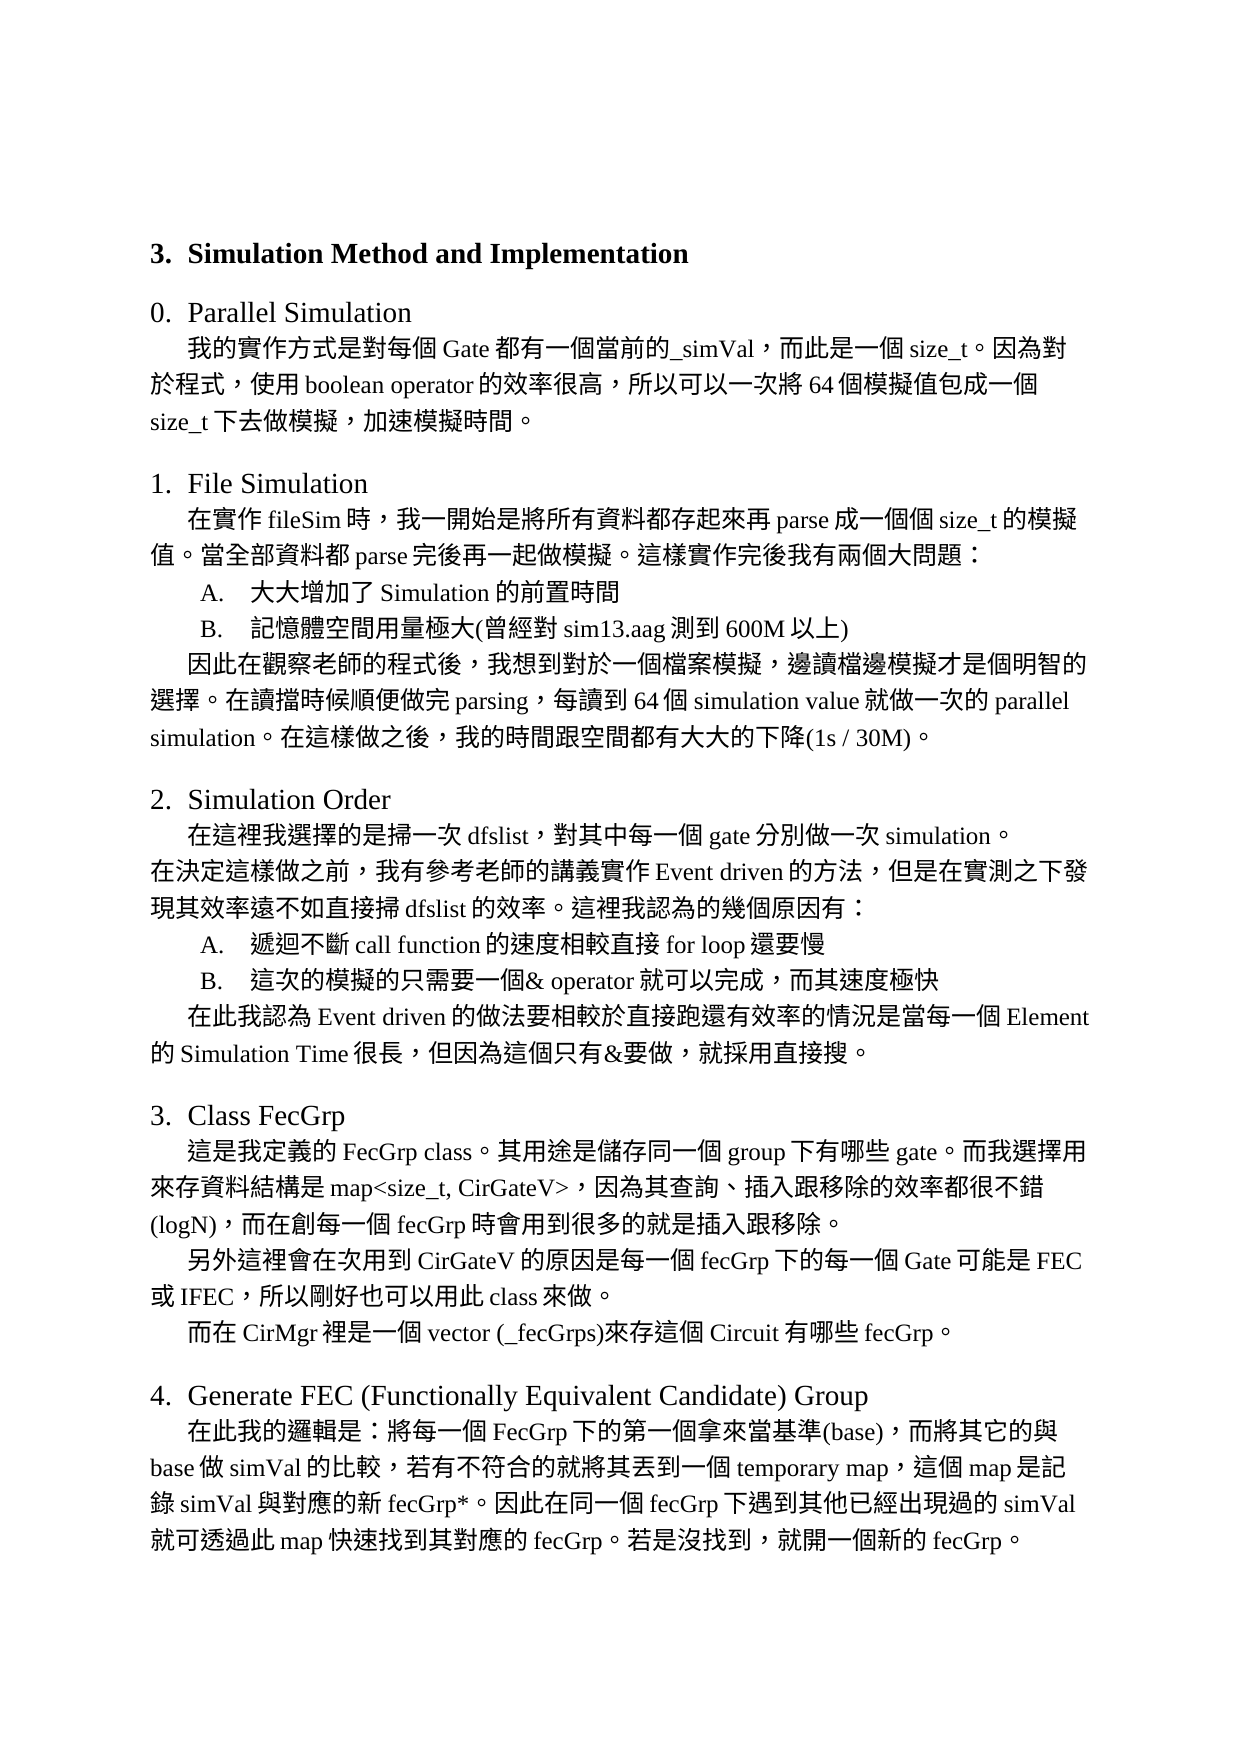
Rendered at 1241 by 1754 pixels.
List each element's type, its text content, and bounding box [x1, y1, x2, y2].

list File Simulation [150, 466, 1090, 499]
list 在此我的邏輯是：將每一個FecGrp下的第一個拿來當基準(base)，而將其它的與base做simVal的比較，若有不符合的就將其丟到一個temporary map，這個map是記錄simVal與對應的新fecGrp*。因此在同一個fecGrp下遇到其他已經出現過的simVal就可透過此map快速找到其對應的fecGrp。若是沒找到，就開一個新的fecGrp。 [150, 1411, 1090, 1556]
list 這是我定義的FecGrp class。其用途是儲存同一個group下有哪些gate。而我選擇用來存資料結構是map<size_t, CirGateV>，因為其查詢、插入跟移除的效率都很不錯(logN)，而在創每一個fecGrp時會用到很多的就是插入跟移除。 [150, 1132, 1090, 1240]
list 記憶體空間用量極大(曾經對sim13.aag測到600M以上) [200, 608, 1090, 644]
list Simulation Method and Implementation [150, 236, 1090, 270]
list Parallel Simulation [150, 295, 1090, 328]
list Class FecGrp [150, 1098, 1090, 1132]
text 在實作fileSim時，我一開始是將所有資料都存起來再parse成一個個size_t的模擬值。當全部資料都parse完後再一起做模擬。這樣實作完後我有兩個大問題： [150, 499, 1090, 572]
list 而在CirMgr裡是一個vector (_fecGrps)來存這個Circuit有哪些fecGrp。 [150, 1313, 1090, 1349]
list 大大增加了Simulation的前置時間 [200, 572, 1090, 608]
text 在決定這樣做之前，我有參考老師的講義實作Event driven的方法，但是在實測之下發現其效率遠不如直接掃dfslist的效率。這裡我認為的幾個原因有： [150, 852, 1090, 924]
text 我的實作方式是對每個Gate都有一個當前的_simVal，而此是一個size_t。因為對於程式，使用boolean operator的效率很高，所以可以一次將64個模擬值包成一個size_t下去做模擬，加速模擬時間。 [150, 328, 1090, 437]
list Simulation Order [150, 782, 1090, 816]
list Generate FEC (Functionally Equivalent Candidate) Group [150, 1378, 1090, 1411]
list 另外這裡會在次用到CirGateV的原因是每一個fecGrp下的每一個Gate可能是FEC或IFEC，所以剛好也可以用此class來做。 [150, 1240, 1090, 1313]
list 遞迴不斷call function的速度相較直接for loop還要慢 [200, 924, 1090, 961]
text 在這裡我選擇的是掃一次dfslist，對其中每一個gate分別做一次simulation。 [150, 816, 1090, 852]
list 這次的模擬的只需要一個& operator就可以完成，而其速度極快 [200, 961, 1090, 997]
text 因此在觀察老師的程式後，我想到對於一個檔案模擬，邊讀檔邊模擬才是個明智的選擇。在讀擋時候順便做完parsing，每讀到64個simulation value就做一次的parallel simulation。在這樣做之後，我的時間跟空間都有大大的下降(1s / 30M)。 [150, 644, 1090, 753]
list 在此我認為Event driven的做法要相較於直接跑還有效率的情況是當每一個Element的Simulation Time很長，但因為這個只有&要做，就採用直接搜。 [150, 997, 1090, 1069]
